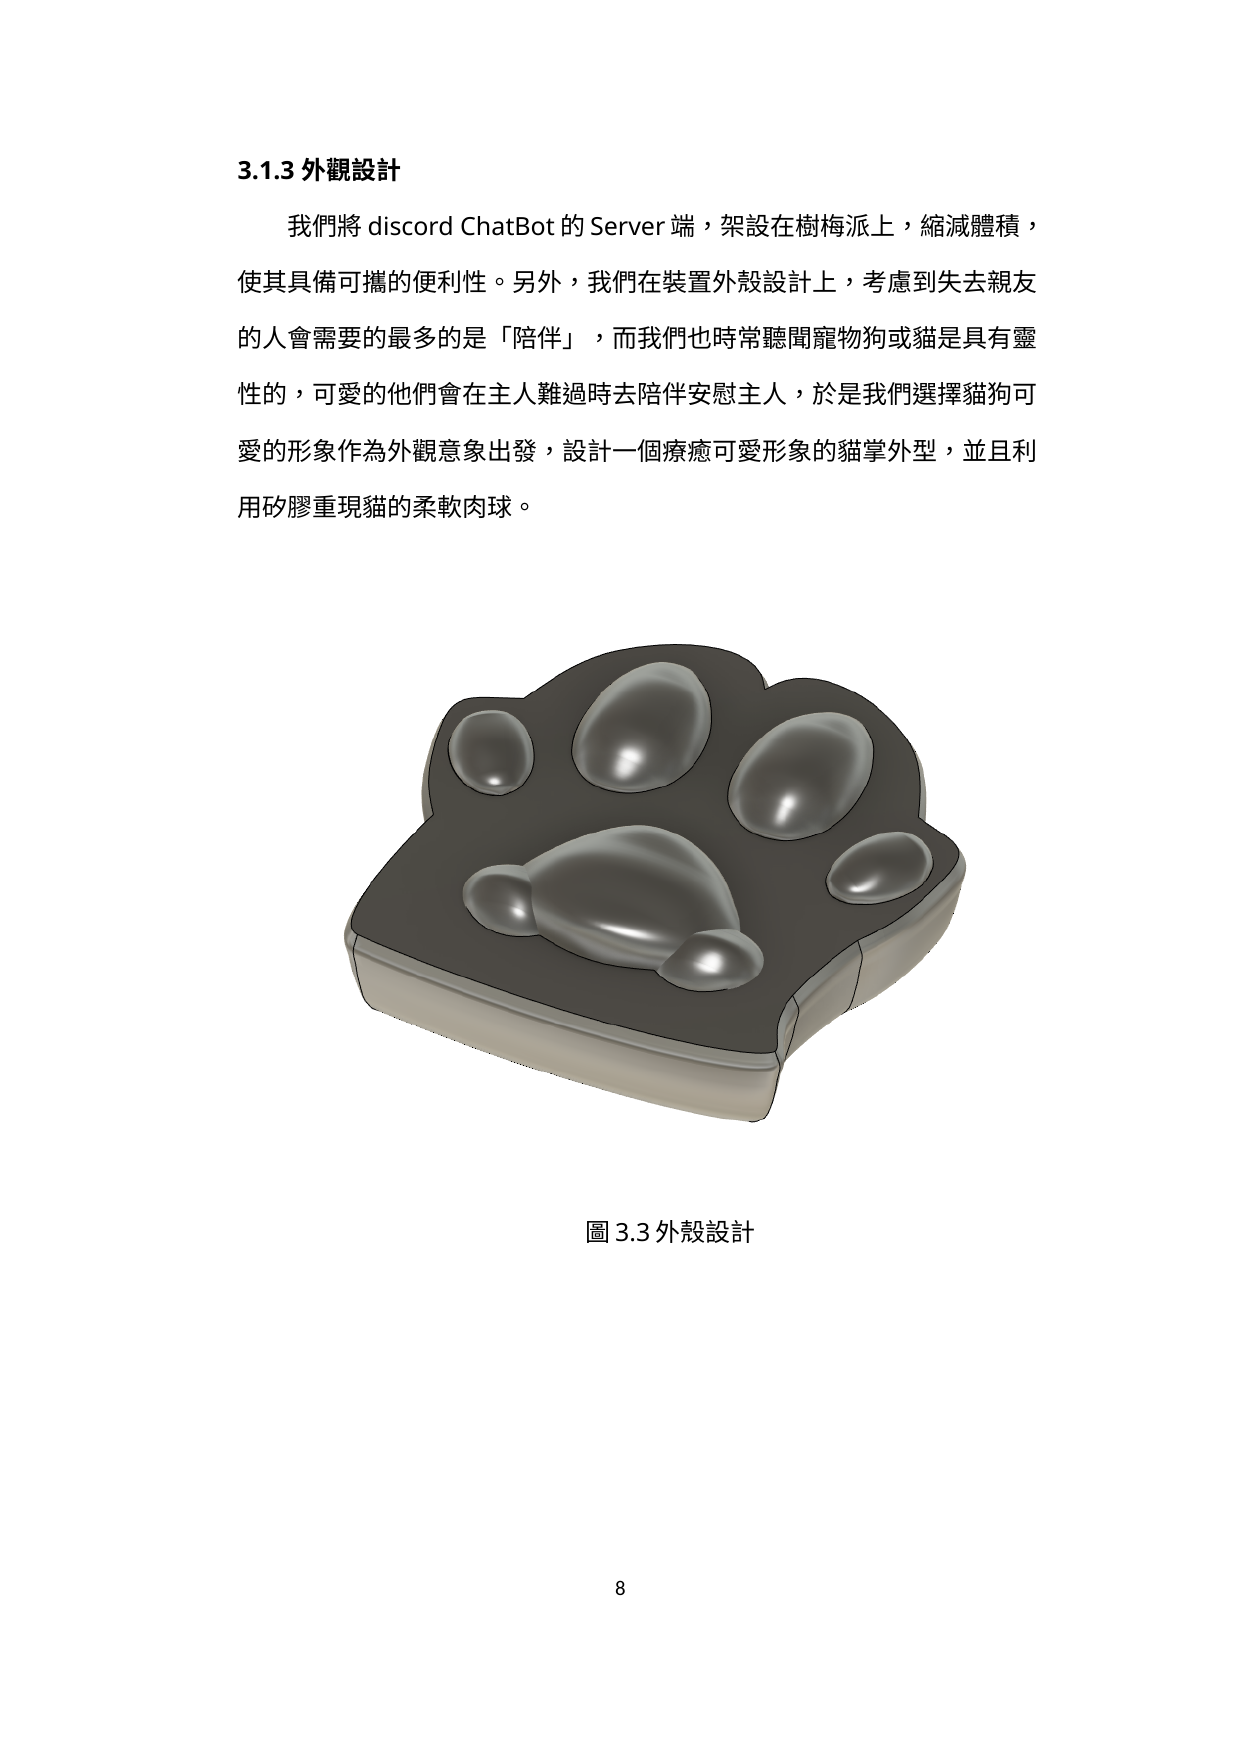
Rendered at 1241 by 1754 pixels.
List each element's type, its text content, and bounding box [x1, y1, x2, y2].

picture [324, 597, 1016, 1167]
text 圖3.3外殼設計 [237, 1212, 1053, 1250]
text 3.1.3 外觀設計 [187, 150, 1053, 187]
text 我們將discord ChatBot的Server端，架設在樹梅派上，縮減體積，使其具備可攜的便利性。另外，我們在裝置外殼設計上，考慮到失去親友的人會需要的最多的是「陪伴」，而我們也時常聽聞寵物狗或貓是具有靈性的，可愛的他們會在主人難過時去陪伴安慰主人，於是我們選擇貓狗可愛的形象作為外觀意象出發，設計一個療癒可愛形象的貓掌外型，並且利用矽膠重現貓的柔軟肉球。 [237, 206, 1053, 524]
